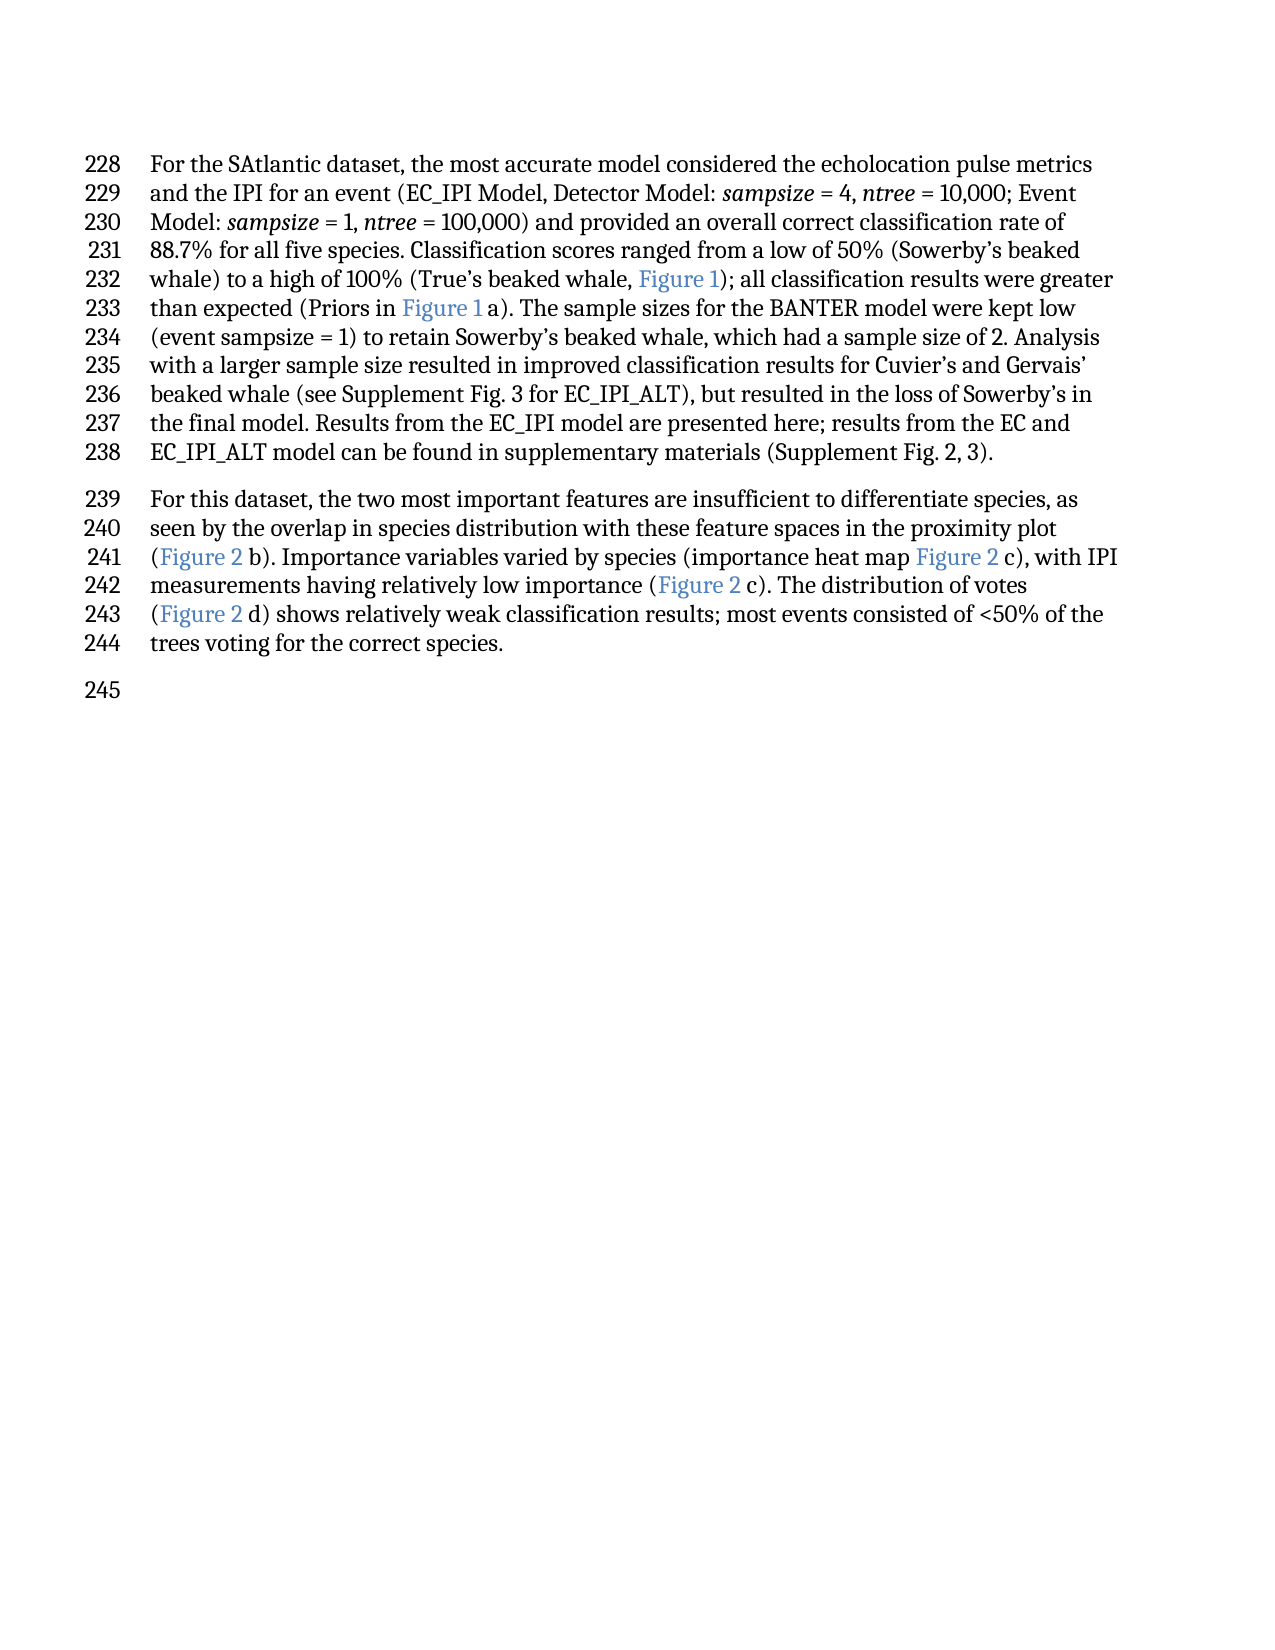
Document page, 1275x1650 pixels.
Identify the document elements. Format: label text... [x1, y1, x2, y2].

text For this dataset, the two most important features are insufficient to differentiate species, as seen by the overlap in species distribution with these feature spaces in the proximity plot (Figure 2 b). Importance variables varied by species (importance heat map Figure 2 c), with IPI measurements having relatively low importance (Figure 2 c). The distribution of votes (Figure 2 d) shows relatively weak classification results; most events consisted of <50% of the trees voting for the correct species. [150, 485, 1125, 657]
text For the SAtlantic dataset, the most accurate model considered the echolocation pulse metrics and the IPI for an event (EC_IPI Model, Detector Model: sampsize = 4, ntree = 10,000; Event Model: sampsize = 1, ntree = 100,000) and provided an overall correct classification rate of 88.7% for all five species. Classification scores ranged from a low of 50% (Sowerby’s beaked whale) to a high of 100% (True’s beaked whale, Figure 1); all classification results were greater than expected (Priors in Figure 1 a). The sample sizes for the BANTER model were kept low (event sampsize = 1) to retain Sowerby’s beaked whale, which had a sample size of 2. Analysis with a larger sample size resulted in improved classification results for Cuvier’s and Gervais’ beaked whale (see Supplement Fig. 3 for EC_IPI_ALT), but resulted in the loss of Sowerby’s in the final model. Results from the EC_IPI model are presented here; results from the EC and EC_IPI_ALT model can be found in supplementary materials (Supplement Fig. 2, 3). [150, 150, 1125, 466]
